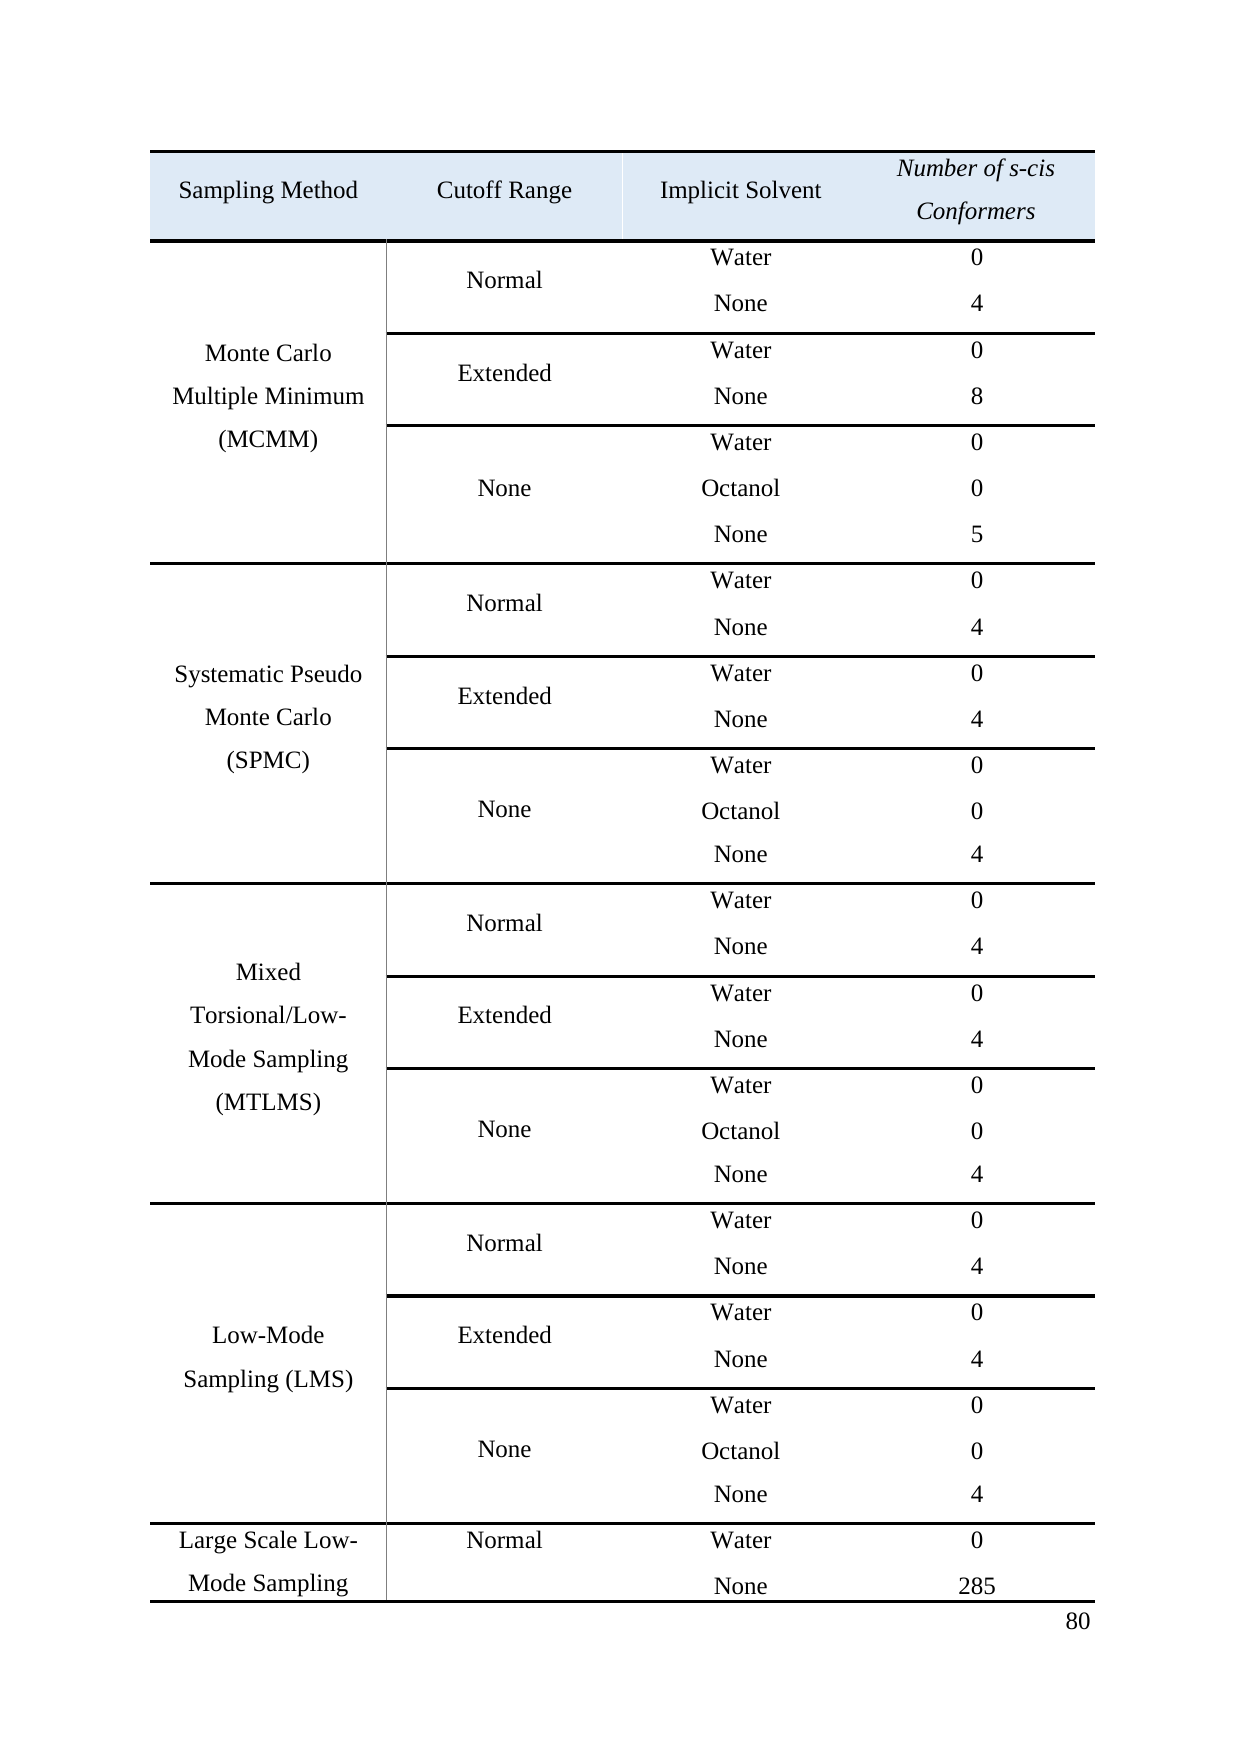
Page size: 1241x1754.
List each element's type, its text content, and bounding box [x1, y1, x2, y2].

table_header Number of s-cis Conformers [859, 153, 1095, 239]
table_cell 4 [859, 839, 1095, 882]
table_header Cutoff Range [386, 153, 622, 239]
table_cell Water [623, 750, 859, 793]
table_cell 0 [859, 793, 1095, 839]
table_cell Normal [387, 565, 622, 654]
table_cell Water [623, 1298, 859, 1341]
table_cell None [387, 1070, 622, 1202]
table_cell 4 [859, 1248, 1095, 1294]
table_cell Water [623, 1390, 859, 1433]
table_cell None [623, 516, 859, 562]
table_cell Water [623, 978, 859, 1021]
table_cell None [623, 1568, 859, 1600]
table_cell Water [623, 658, 859, 701]
table_cell None [623, 1248, 859, 1294]
table_cell 0 [859, 1525, 1095, 1568]
table_cell Extended [387, 335, 622, 424]
table_cell 4 [859, 1341, 1095, 1387]
table_cell None [623, 609, 859, 654]
table_cell 0 [859, 470, 1095, 516]
table_cell 4 [859, 609, 1095, 654]
table_cell Normal [387, 1525, 622, 1600]
table_cell None [623, 285, 859, 332]
table_cell 4 [859, 701, 1095, 747]
table_cell 0 [859, 658, 1095, 701]
table_cell None [623, 701, 859, 747]
table_cell Water [623, 1070, 859, 1113]
table_cell Octanol [623, 1113, 859, 1159]
table_cell Normal [387, 243, 622, 332]
table_cell 0 [859, 1113, 1095, 1159]
table_cell Water [623, 335, 859, 378]
table_cell 0 [859, 1433, 1095, 1479]
table_cell Water [623, 427, 859, 470]
table_cell Water [623, 1205, 859, 1248]
table_cell None [623, 1341, 859, 1387]
table_cell 0 [859, 427, 1095, 470]
table_cell Octanol [623, 793, 859, 839]
table_cell 5 [859, 516, 1095, 562]
table_cell None [623, 378, 859, 424]
table_cell None [623, 839, 859, 882]
table_cell 4 [859, 1159, 1095, 1202]
table_cell None [623, 1159, 859, 1202]
table_cell Octanol [623, 1433, 859, 1479]
table_cell Water [623, 885, 859, 928]
table_cell 0 [859, 565, 1095, 608]
table_cell 285 [859, 1568, 1095, 1600]
table_cell Extended [387, 658, 622, 747]
table_cell 0 [859, 1390, 1095, 1433]
table_cell None [623, 1479, 859, 1522]
table_cell 0 [859, 243, 1095, 285]
table_cell Mixed Torsional/Low-Mode Sampling (MTLMS) [150, 885, 386, 1202]
table_header Sampling Method [150, 153, 386, 239]
table_cell Water [623, 565, 859, 608]
table_cell None [387, 427, 622, 562]
table_cell None [387, 1390, 622, 1522]
table_cell 4 [859, 928, 1095, 974]
table_cell None [623, 928, 859, 974]
table_cell Extended [387, 978, 622, 1067]
table_cell Water [623, 243, 859, 285]
table_cell Octanol [623, 470, 859, 516]
table_cell 0 [859, 335, 1095, 378]
table_cell 4 [859, 1479, 1095, 1522]
table_header Implicit Solvent [623, 153, 859, 239]
table_cell 4 [859, 1021, 1095, 1067]
table_cell Low-Mode Sampling (LMS) [150, 1205, 386, 1522]
table_cell 8 [859, 378, 1095, 424]
table_cell None [623, 1021, 859, 1067]
table_cell 0 [859, 1070, 1095, 1113]
table_cell 0 [859, 1205, 1095, 1248]
table_cell 4 [859, 285, 1095, 332]
table_cell Extended [387, 1298, 622, 1387]
table_cell None [387, 750, 622, 882]
table_cell Normal [387, 885, 622, 974]
table_cell 0 [859, 1298, 1095, 1341]
table_cell Systematic Pseudo Monte Carlo (SPMC) [150, 565, 386, 882]
table_cell 0 [859, 885, 1095, 928]
table_cell 0 [859, 750, 1095, 793]
table_cell Water [623, 1525, 859, 1568]
table_cell Large Scale Low-Mode Sampling (LSLMS) [150, 1525, 386, 1600]
table_cell Normal [387, 1205, 622, 1294]
table_cell 0 [859, 978, 1095, 1021]
table_cell Monte Carlo Multiple Minimum (MCMM) [150, 243, 386, 562]
